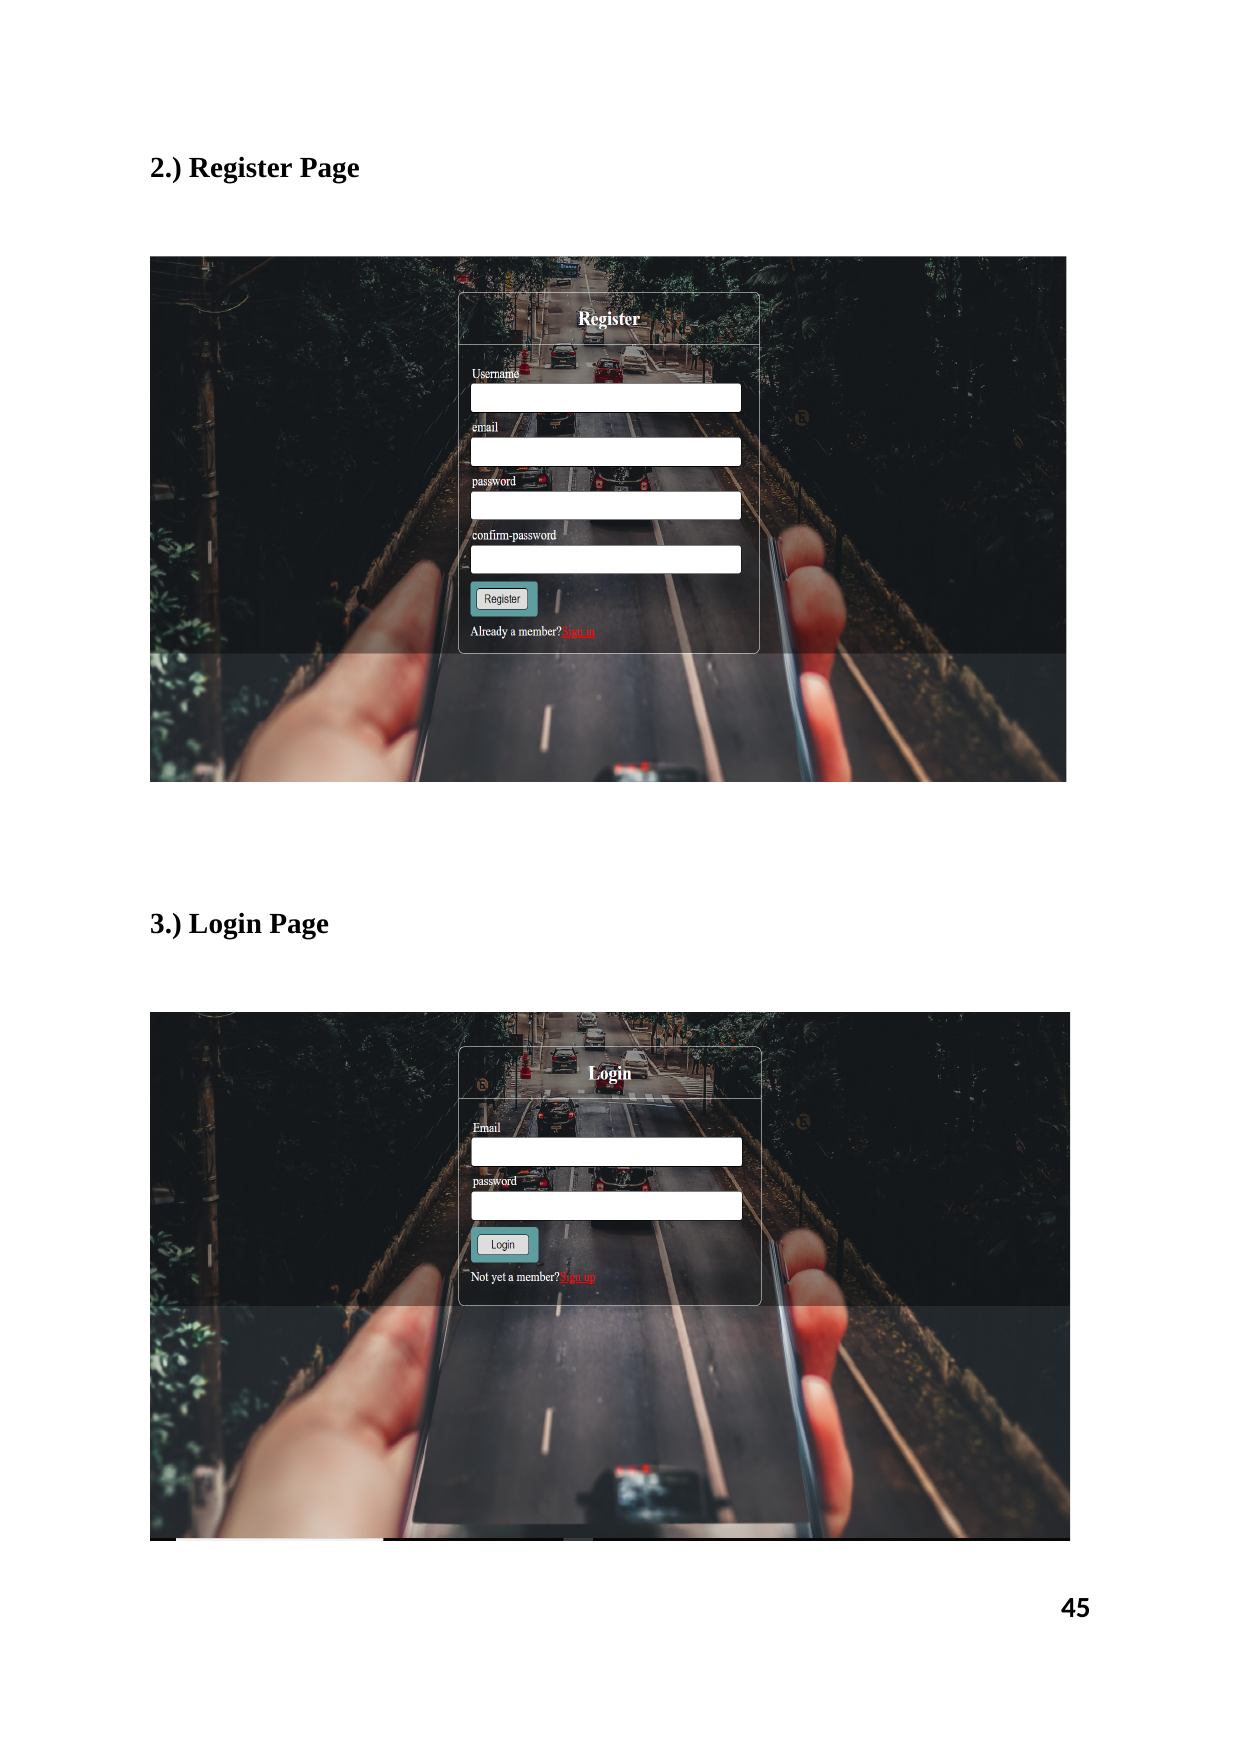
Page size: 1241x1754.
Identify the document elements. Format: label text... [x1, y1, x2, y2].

picture [150, 1012, 1071, 1541]
text 3.) Login Page [150, 907, 1090, 940]
text 2.) Register Page [150, 150, 1090, 183]
picture [150, 255, 1067, 782]
